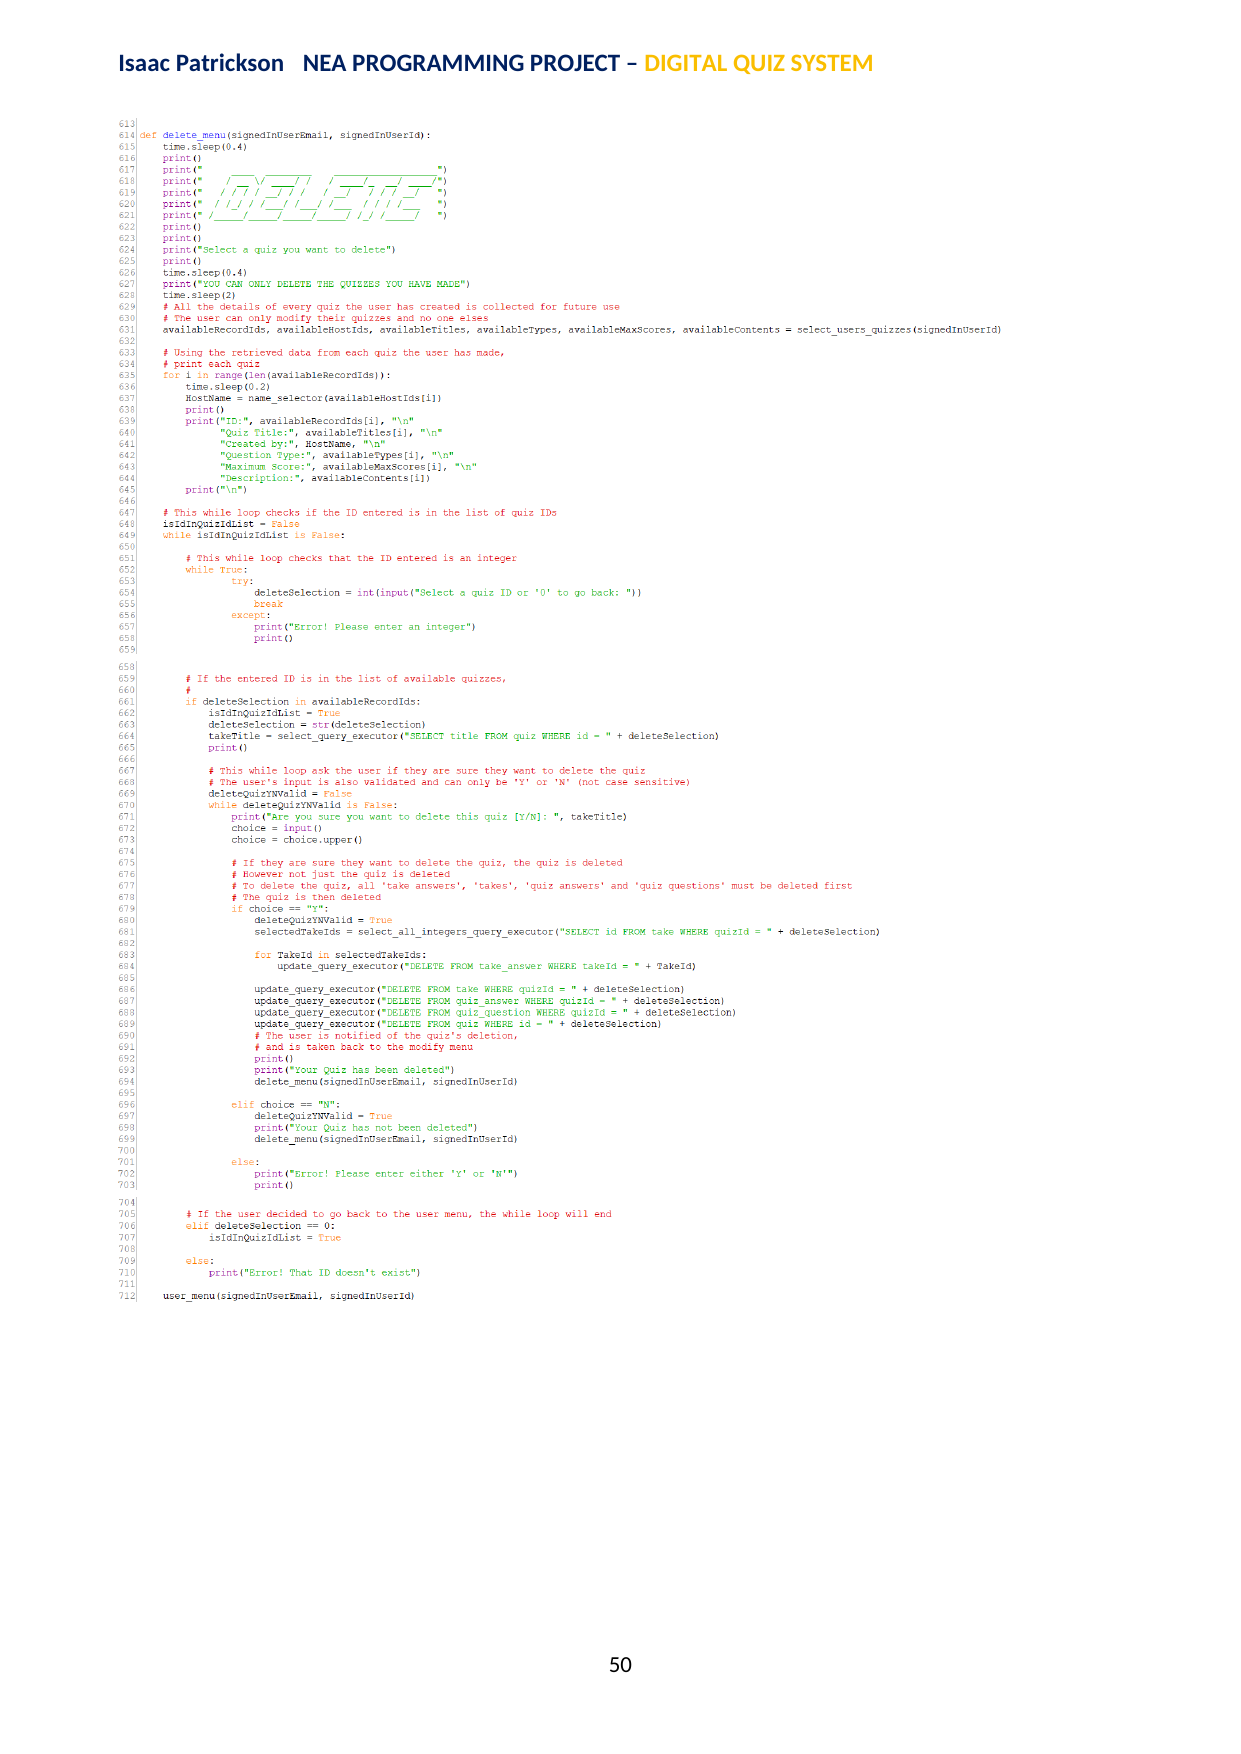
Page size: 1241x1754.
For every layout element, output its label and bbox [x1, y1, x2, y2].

picture [118, 1197, 1123, 1302]
picture [118, 661, 1123, 1190]
picture [118, 118, 1123, 654]
